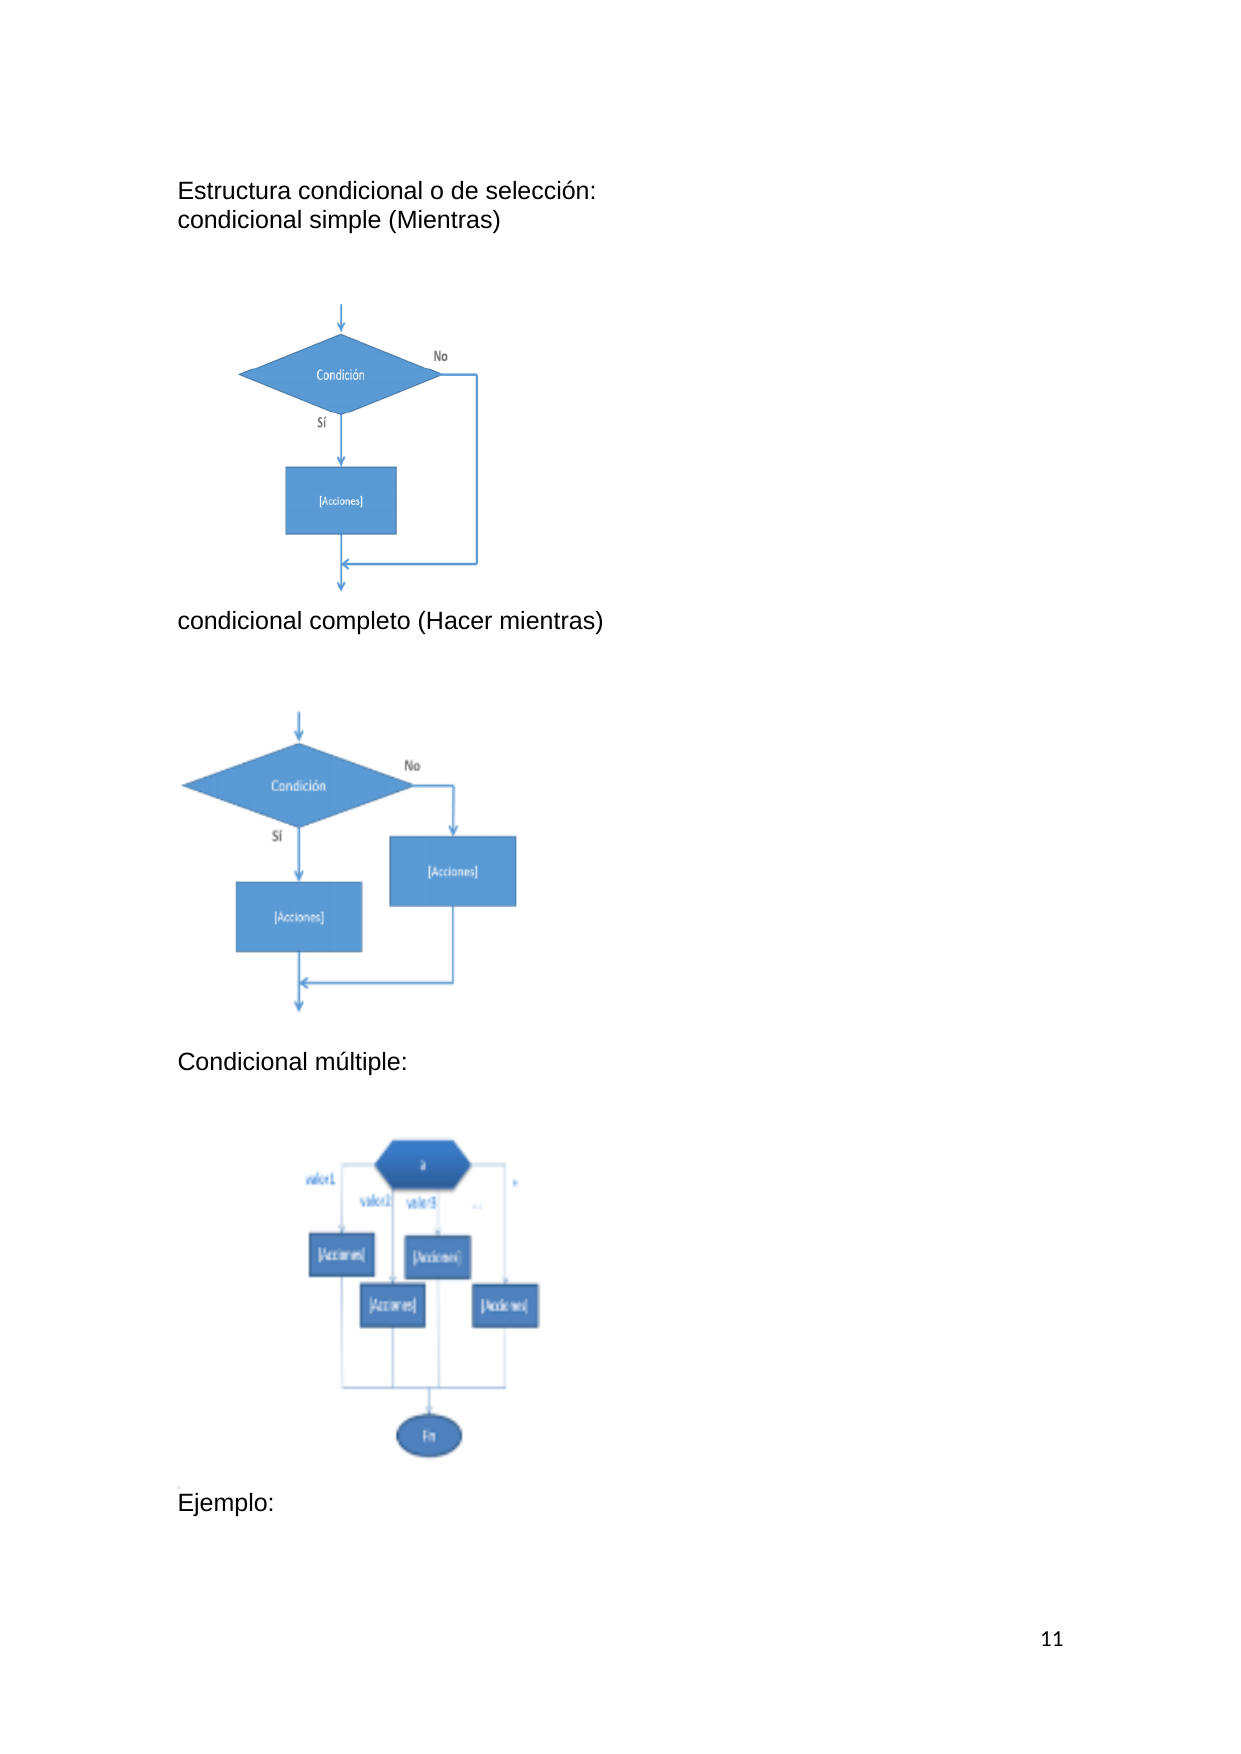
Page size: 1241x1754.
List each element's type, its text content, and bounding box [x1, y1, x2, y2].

text Estructura condicional o de selección: [177, 176, 1063, 205]
picture [177, 691, 543, 1047]
text Condicional múltiple: [177, 1047, 1063, 1075]
picture [177, 1132, 701, 1489]
text condicional completo (Hacer mientras) [177, 606, 1063, 635]
picture [177, 290, 531, 607]
text Ejemplo: [177, 1488, 1063, 1517]
text condicional simple (Mientras) [177, 205, 1063, 234]
